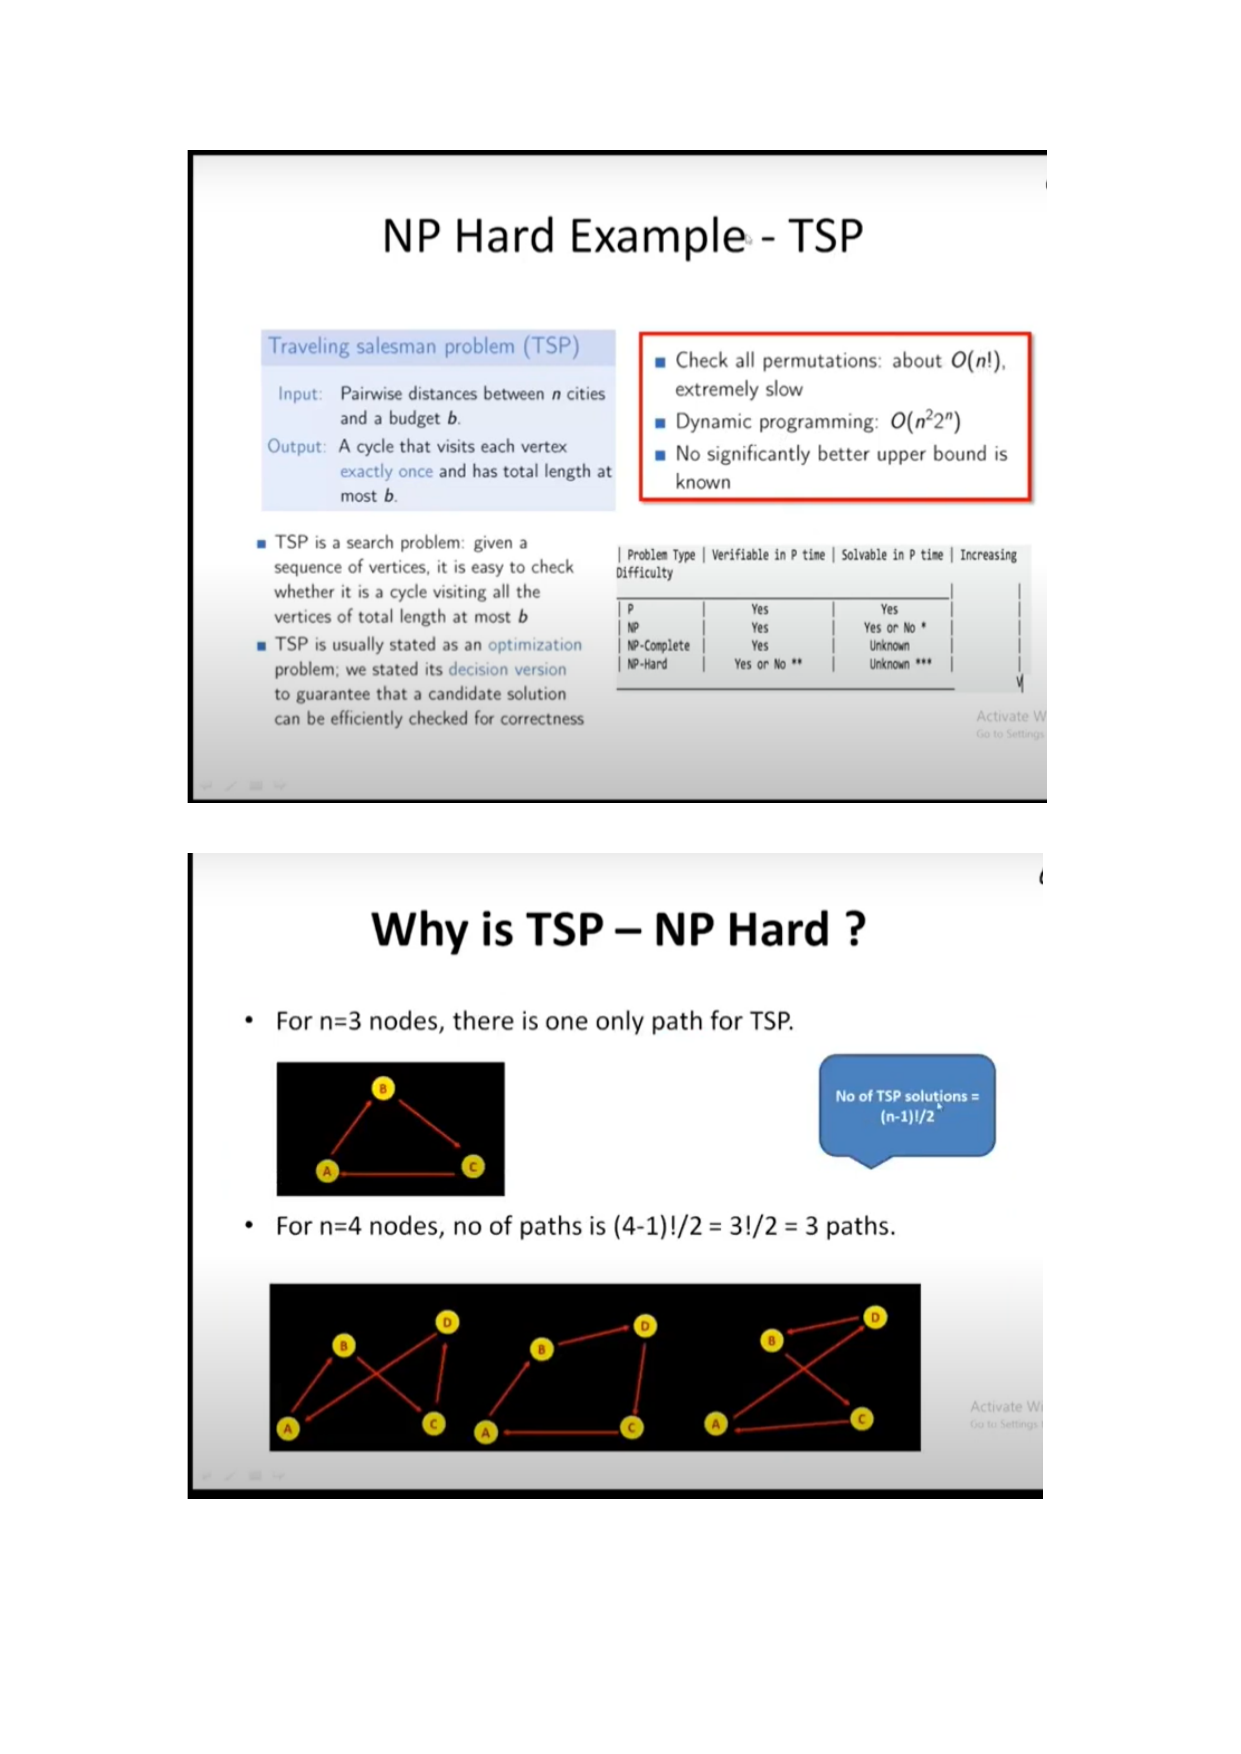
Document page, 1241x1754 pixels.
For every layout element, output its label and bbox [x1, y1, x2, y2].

picture [187, 150, 1047, 803]
picture [187, 853, 1043, 1499]
